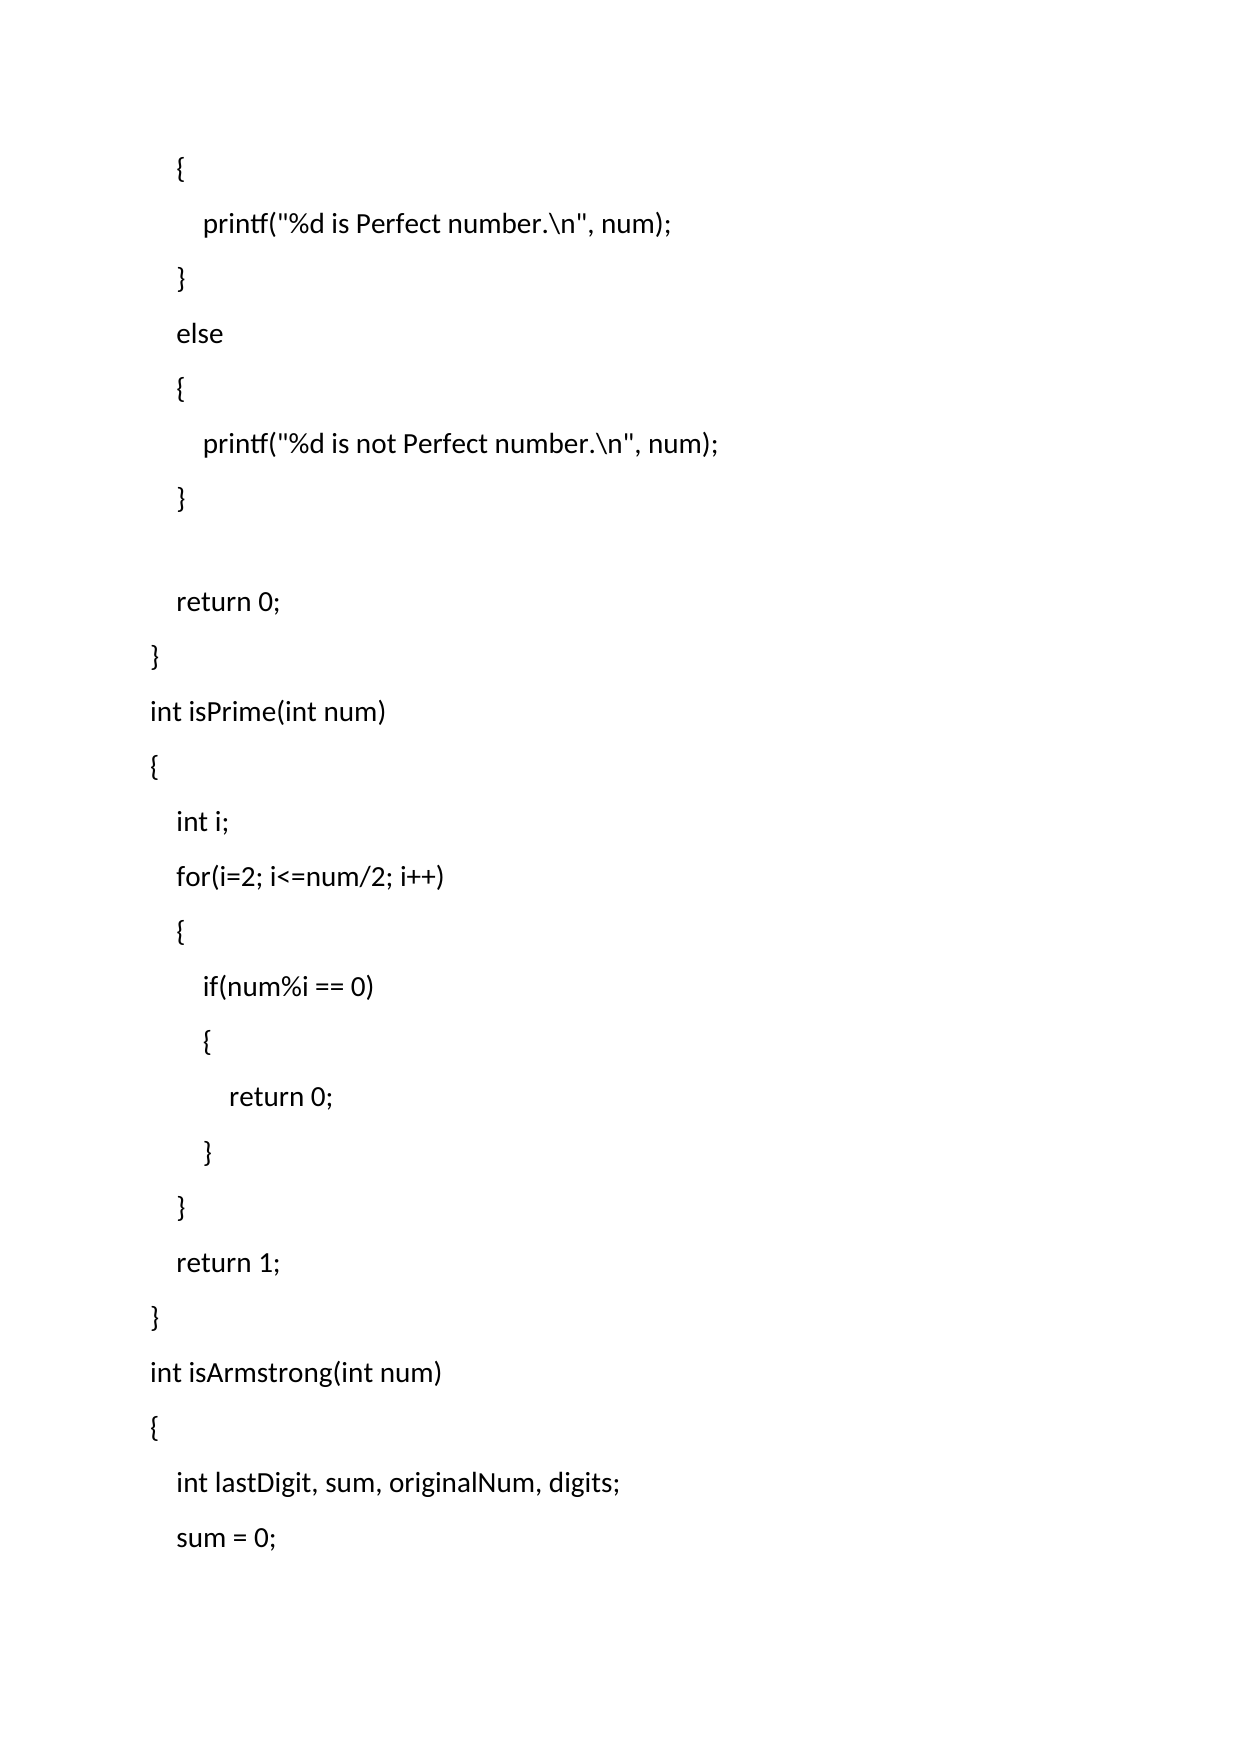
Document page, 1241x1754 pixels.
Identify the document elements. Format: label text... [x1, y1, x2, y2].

text } [150, 260, 1090, 296]
text } [150, 638, 1090, 673]
text return 0; [150, 583, 1090, 618]
text } [150, 481, 1090, 516]
text if(num%i == 0) [150, 968, 1090, 1004]
text { [150, 748, 1090, 783]
text printf("%d is not Perfect number.\n", num); [150, 426, 1090, 461]
text sum = 0; [150, 1519, 1090, 1555]
text return 0; [150, 1078, 1090, 1114]
text { [150, 913, 1090, 949]
text { [150, 1023, 1090, 1059]
text else [150, 315, 1090, 351]
text { [150, 370, 1090, 406]
text int isArmstrong(int num) [150, 1354, 1090, 1390]
text int lastDigit, sum, originalNum, digits; [150, 1464, 1090, 1500]
text { [150, 1409, 1090, 1445]
text { [150, 150, 1090, 186]
text printf("%d is Perfect number.\n", num); [150, 205, 1090, 241]
text } [150, 1134, 1090, 1169]
text } [150, 1189, 1090, 1224]
text int isPrime(int num) [150, 693, 1090, 728]
text } [150, 1299, 1090, 1334]
text return 1; [150, 1244, 1090, 1279]
text int i; [150, 803, 1090, 839]
text for(i=2; i<=num/2; i++) [150, 858, 1090, 894]
